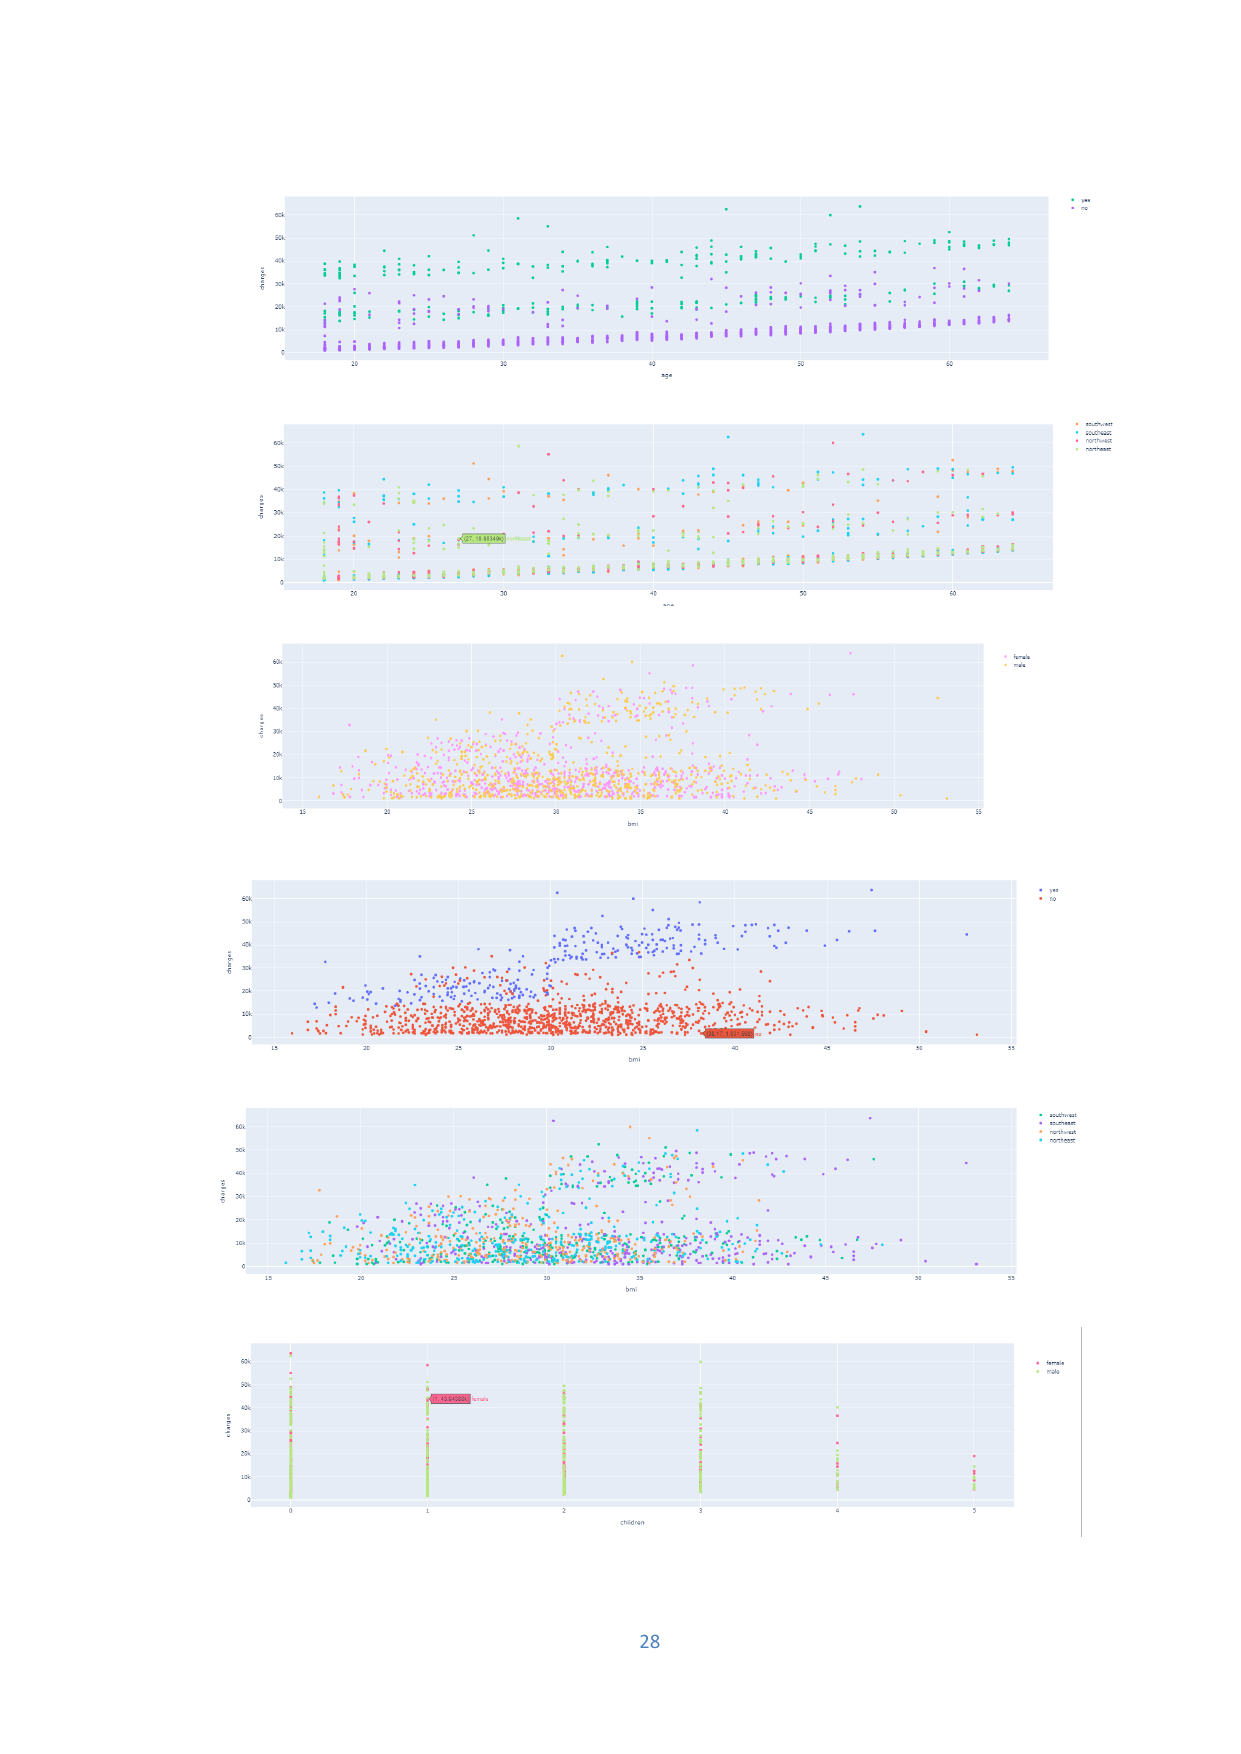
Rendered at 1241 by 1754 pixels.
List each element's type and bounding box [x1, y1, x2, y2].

picture [254, 404, 1119, 606]
picture [217, 1086, 1083, 1315]
picture [251, 177, 1115, 392]
picture [217, 1327, 1082, 1537]
picture [217, 854, 1082, 1074]
picture [254, 618, 1045, 842]
